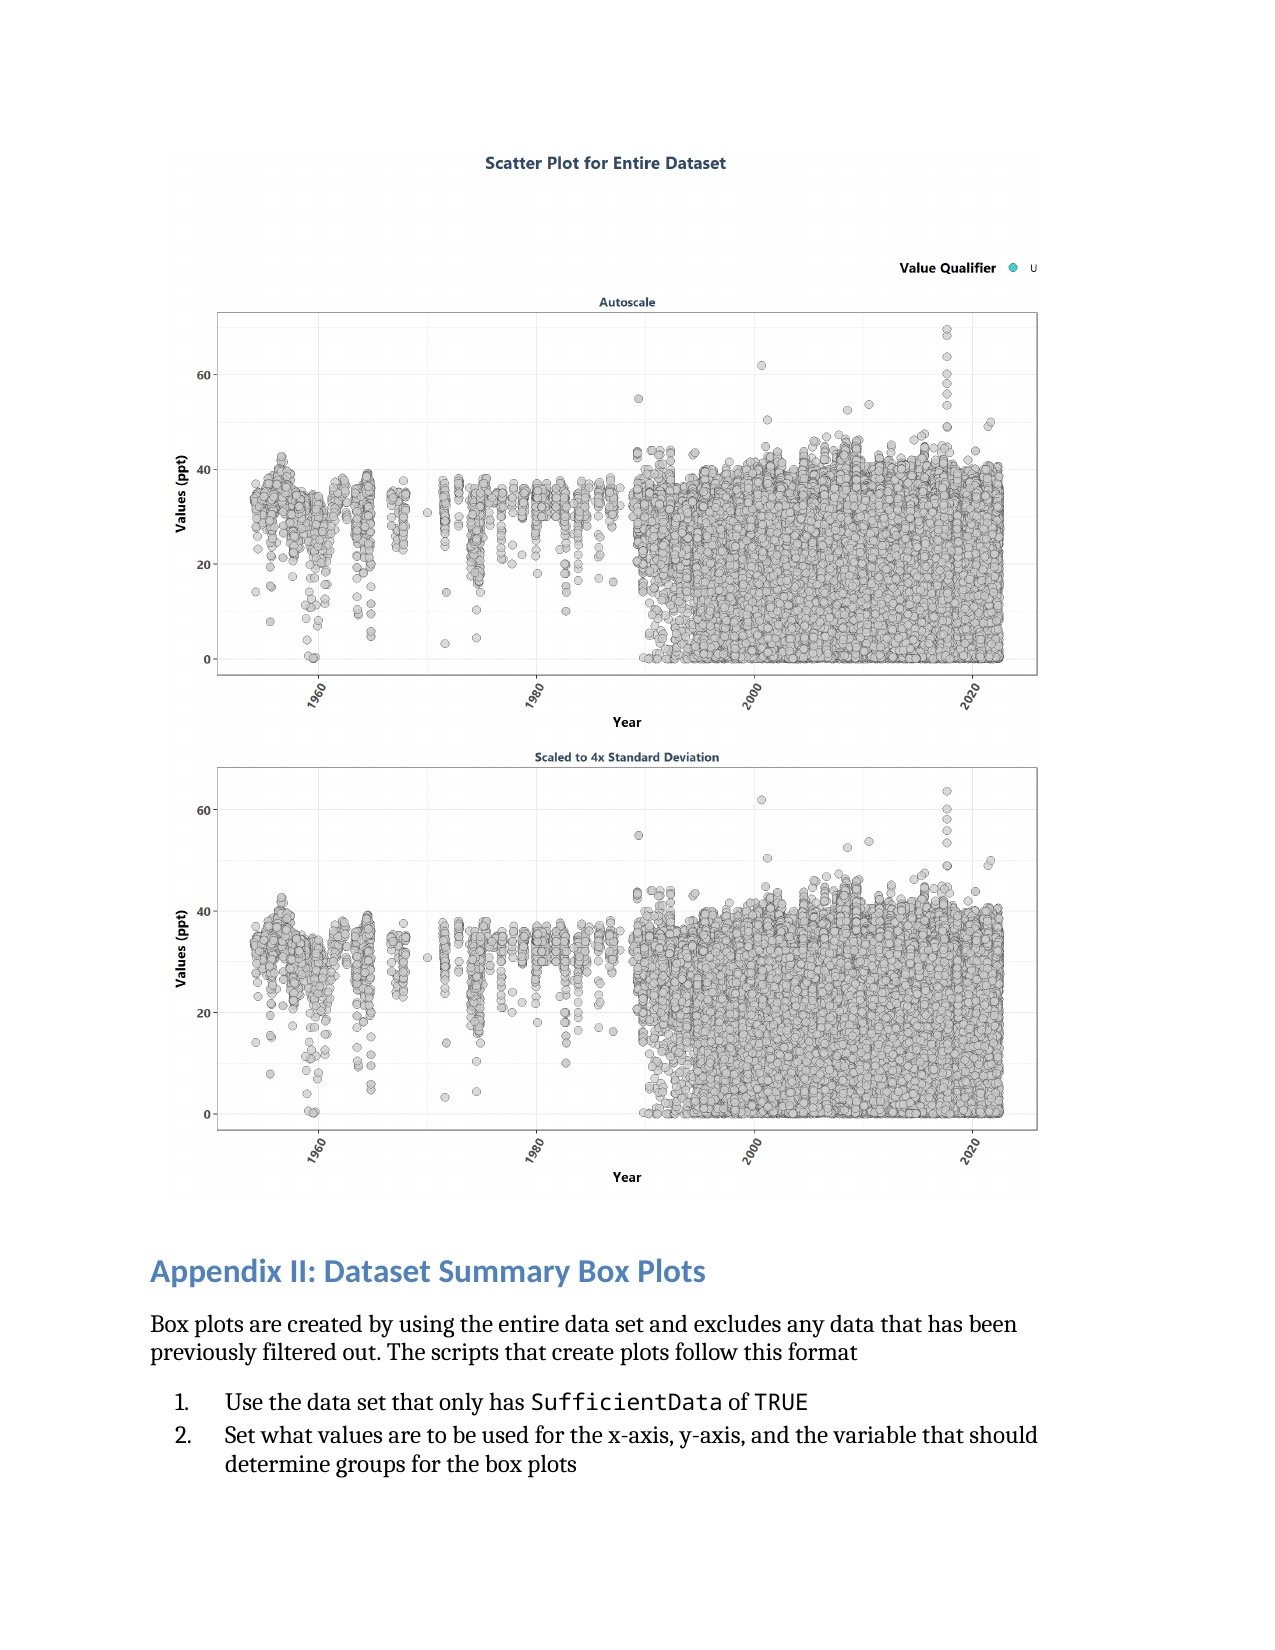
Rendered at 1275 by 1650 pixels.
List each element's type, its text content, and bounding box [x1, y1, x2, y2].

list Set what values are to be used for the x-axis, y-axis, and the variable that should determine groups for the box plots [175, 1421, 1125, 1478]
text Box plots are created by using the entire data set and excludes any data that has been previously filtered out. The scripts that create plots follow this format [150, 1309, 1125, 1367]
subtitle Appendix II: Dataset Summary Box Plots [150, 1250, 1125, 1291]
picture [168, 150, 1044, 1200]
list Use the data set that only has SufficientData of TRUE [175, 1386, 1125, 1417]
